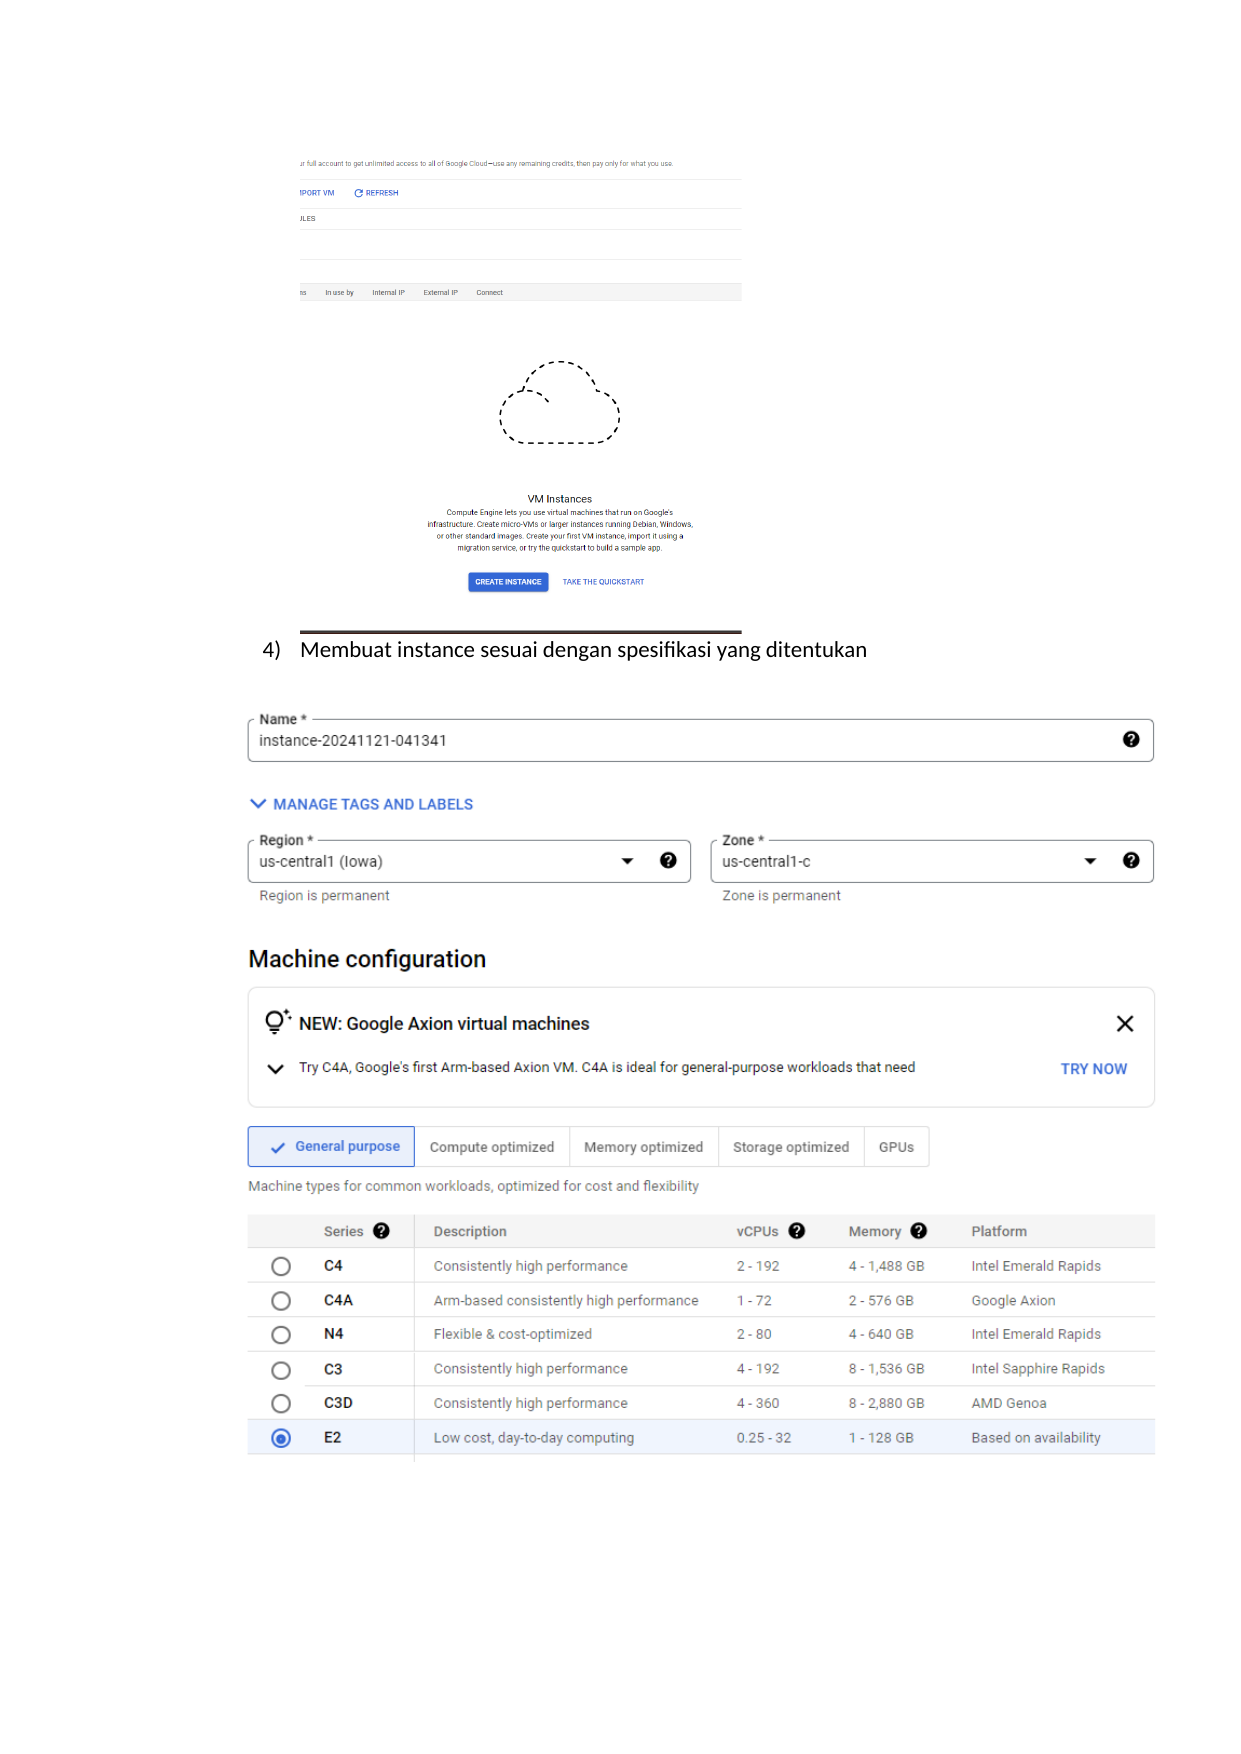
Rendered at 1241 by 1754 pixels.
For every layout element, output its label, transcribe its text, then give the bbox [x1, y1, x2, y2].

picture [225, 694, 1166, 1462]
picture [300, 150, 742, 634]
list Membuat instance sesuai dengan spesifikasi yang ditentukan [262, 635, 1090, 663]
